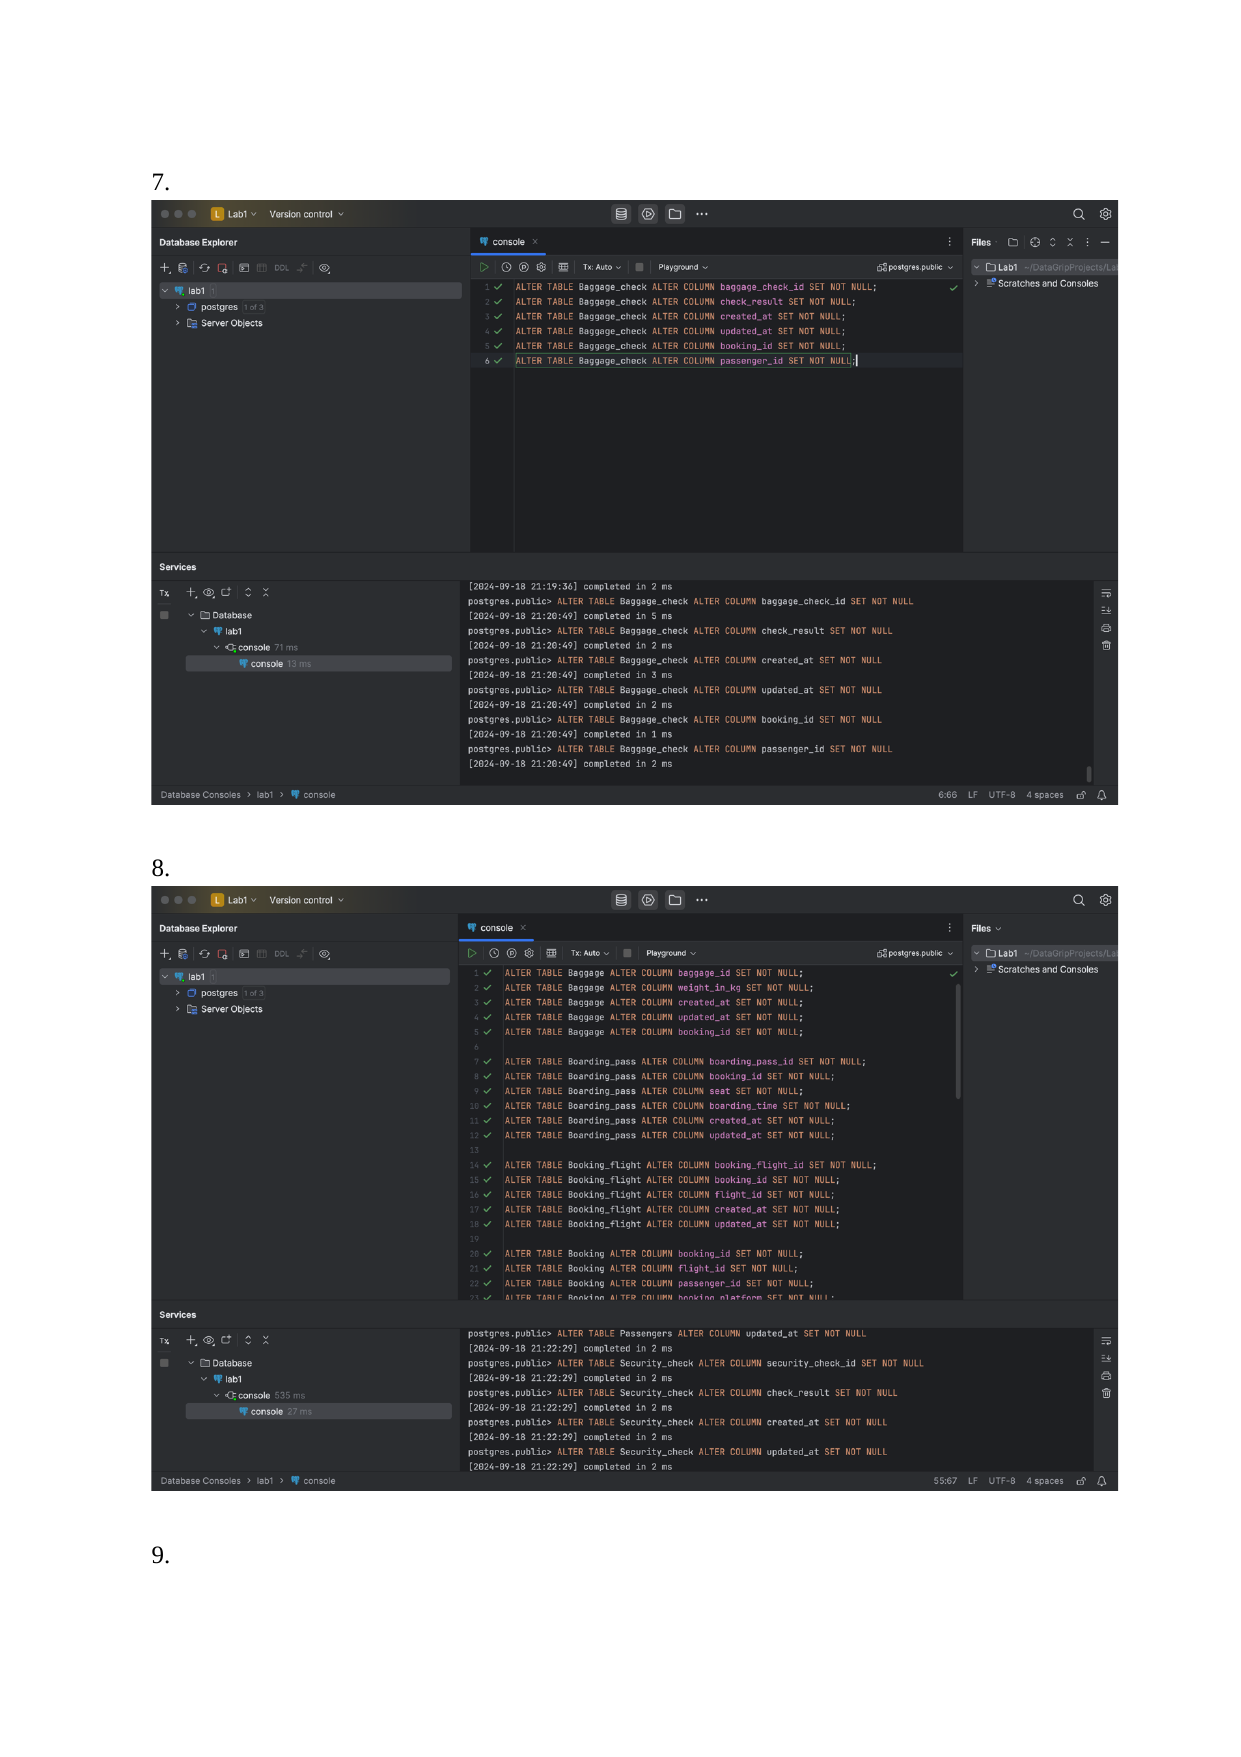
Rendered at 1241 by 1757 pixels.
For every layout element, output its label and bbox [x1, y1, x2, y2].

picture [151, 200, 1119, 805]
picture [151, 886, 1119, 1491]
